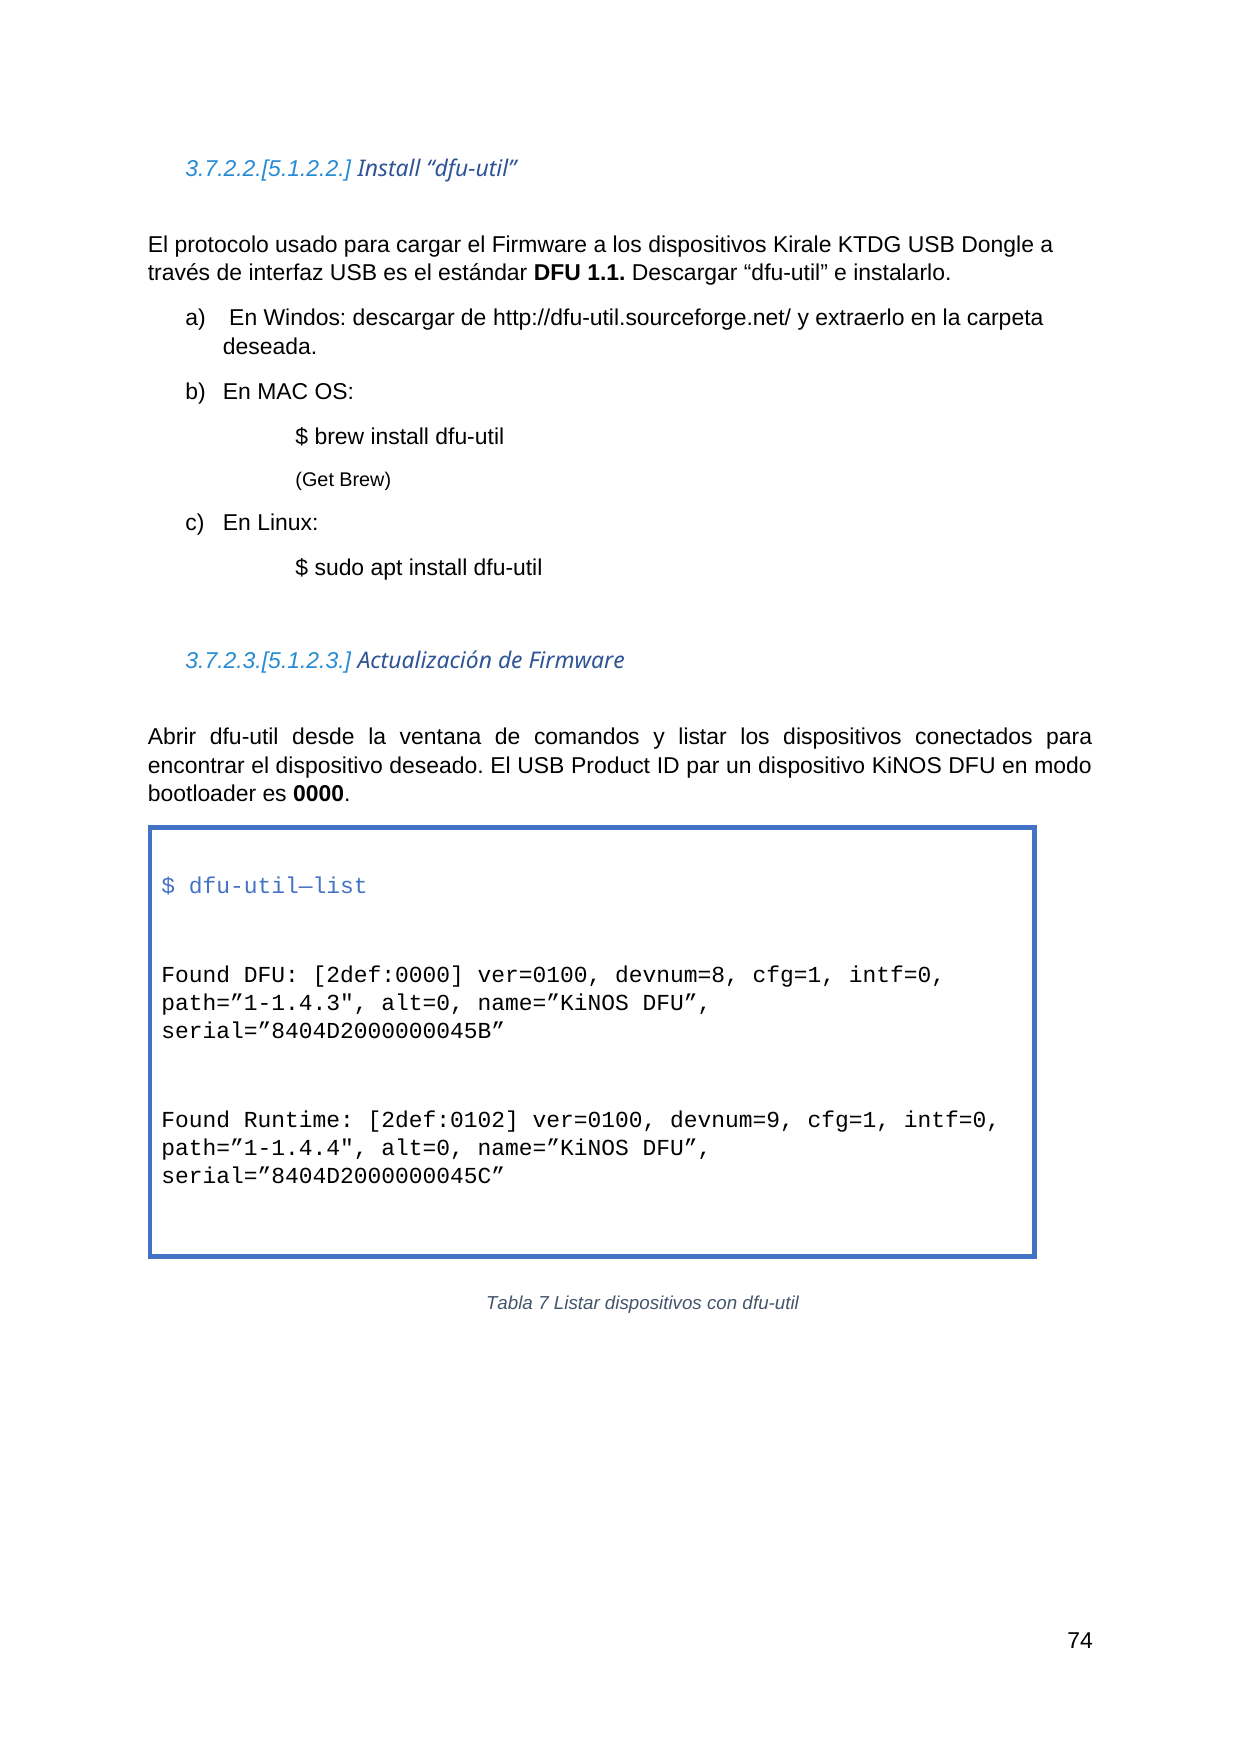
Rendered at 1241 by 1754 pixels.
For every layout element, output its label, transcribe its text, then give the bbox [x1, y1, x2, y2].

text El protocolo usado para cargar el Firmware a los dispositivos Kirale KTDG USB Dongle a través de interfaz USB es el estándar DFU 1.1. Descargar “dfu-util” e instalarlo. [148, 231, 1092, 286]
subtitle Install “dfu-util” [185, 152, 1092, 183]
text Abrir dfu-util desde la ventana de comandos y listar los dispositivos conectados para encontrar el dispositivo deseado. El USB Product ID par un dispositivo KiNOS DFU en modo bootloader es 0000. [148, 723, 1092, 807]
text (Get Brew) [221, 468, 1092, 491]
text $ sudo apt install dfu-util [221, 554, 1092, 581]
text $ brew install dfu-util [221, 423, 1092, 449]
list En Windos: descargar de http://dfu-util.sourceforge.net/ y extraerlo en la carpeta deseada. [185, 304, 1092, 359]
list En Linux: [185, 509, 1092, 536]
text Tabla 7 Listar dispositivos con dfu-util [194, 1292, 1092, 1314]
subtitle Actualización de Firmware [185, 644, 1092, 676]
table_header $ dfu-util—list Found DFU: [2def:0000] ver=0100, devnum=8, cfg=1, intf=0, path=”1-1.4.3″, alt=0, name=”KiNOS DFU”, serial=”8404D2000000045B” Found Runtime: [2def:0102] ver=0100, devnum=9, cfg=1, intf=0, path=”1-1.4.4″, alt=0, name=”KiNOS DFU”, serial=”8404D2000000045C” [152, 830, 1032, 1254]
list En MAC OS: [185, 378, 1092, 404]
